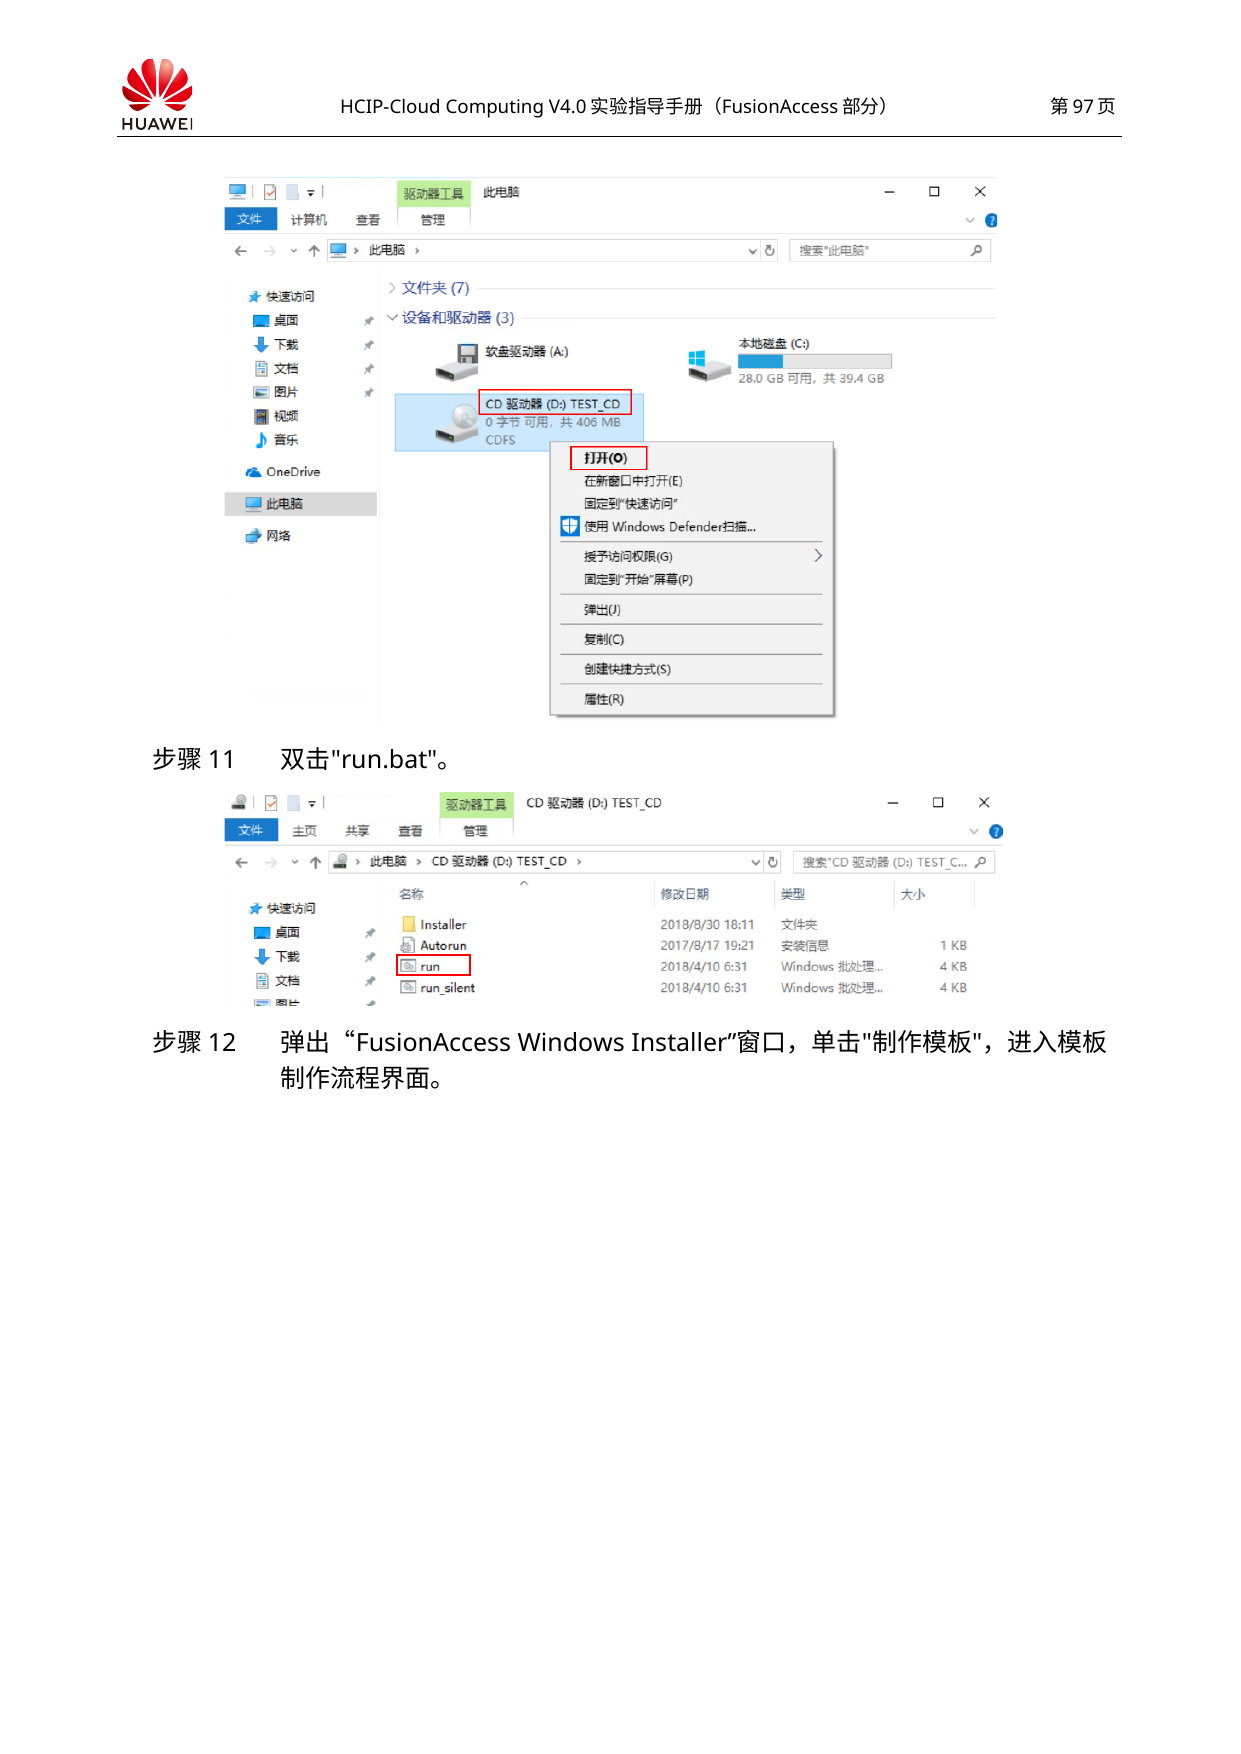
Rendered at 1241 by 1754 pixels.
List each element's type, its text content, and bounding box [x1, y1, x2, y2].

picture [122, 59, 193, 130]
picture [224, 177, 998, 723]
text 双击"run.bat"。 [236, 739, 1122, 776]
picture [224, 792, 1004, 1006]
text 弹出“FusionAccess Windows Installer”窗口，单击"制作模板"，进入模板制作流程界面。 [236, 1022, 1122, 1095]
